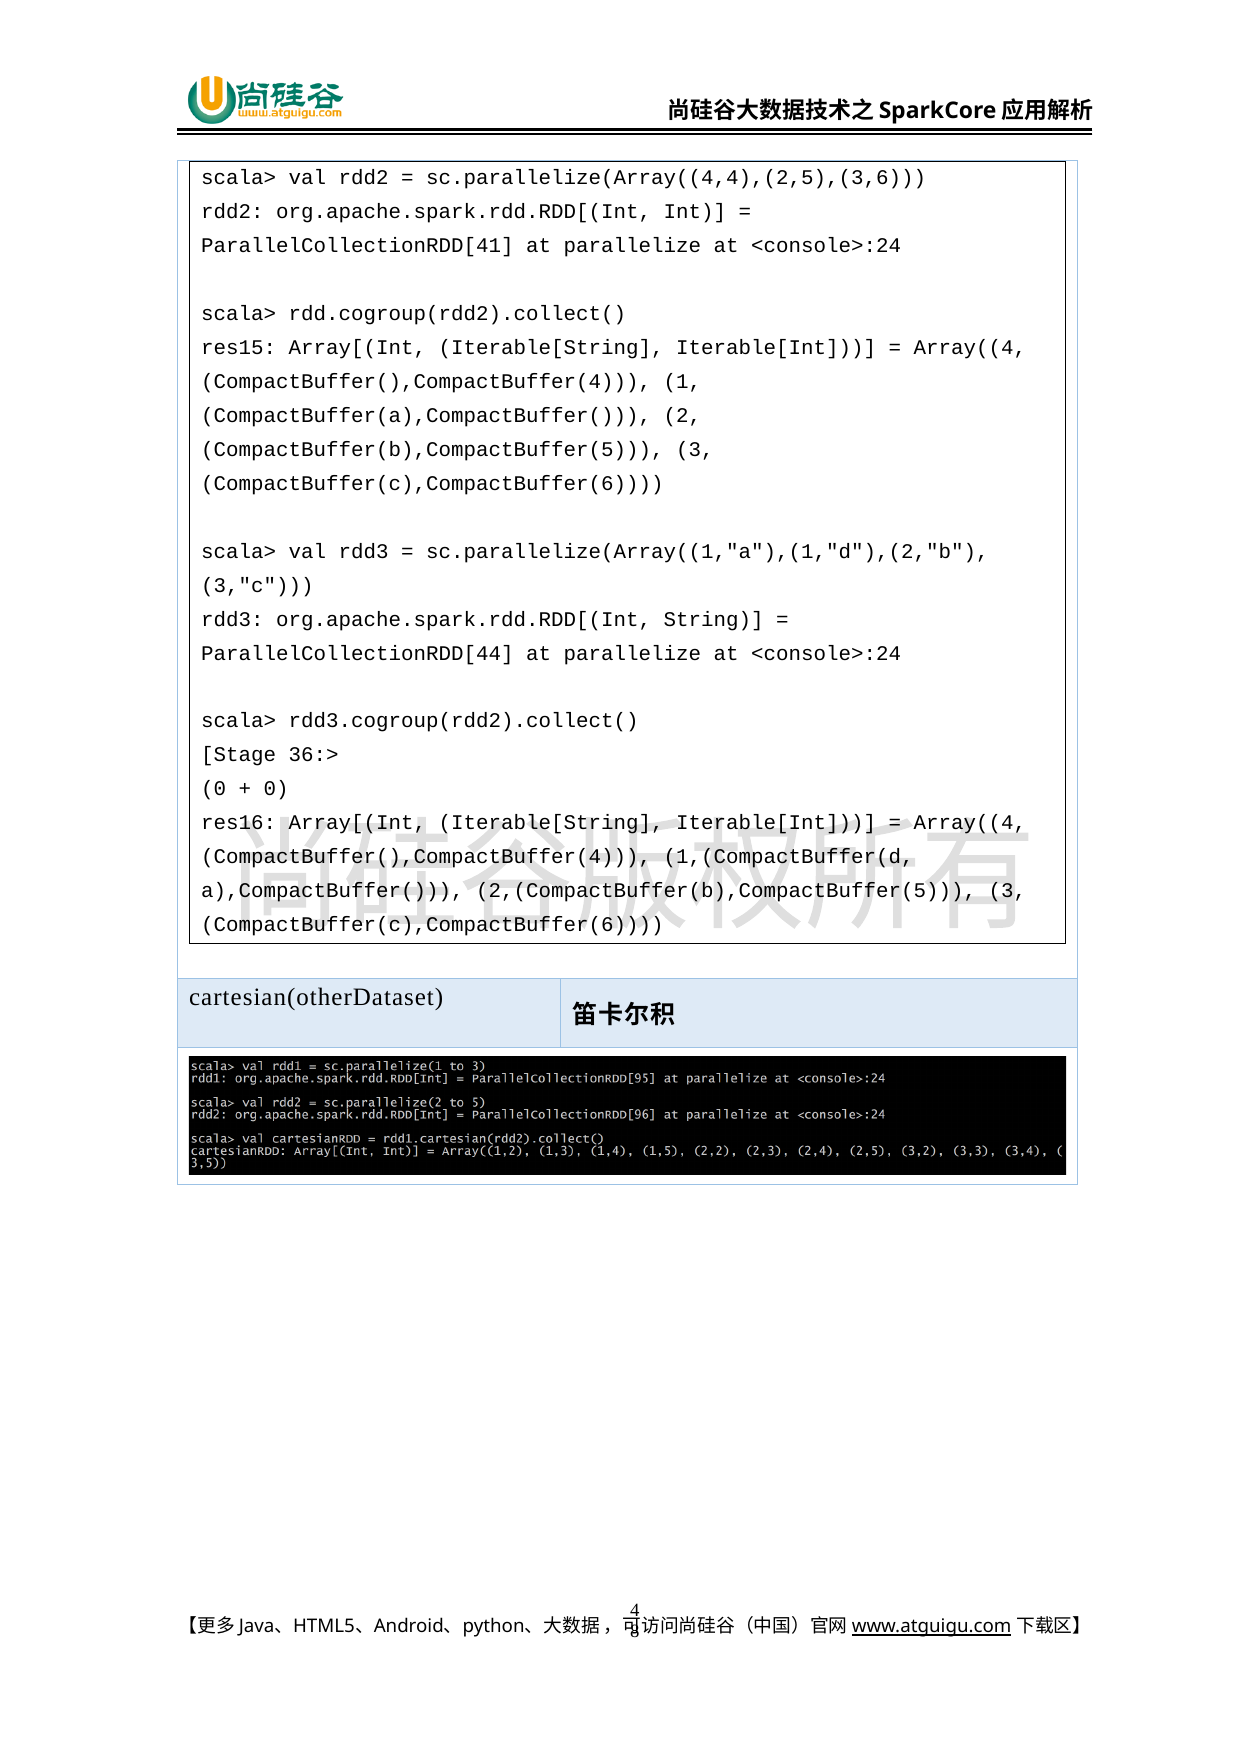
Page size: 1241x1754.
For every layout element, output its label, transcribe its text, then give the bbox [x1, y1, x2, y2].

table_cell [178, 161, 1077, 978]
picture [177, 68, 362, 128]
picture [188, 1056, 1067, 1175]
table_cell [178, 1048, 1077, 1184]
table_cell cartesian(otherDataset) [178, 979, 560, 1047]
table_cell 笛卡尔积 [561, 979, 1077, 1047]
